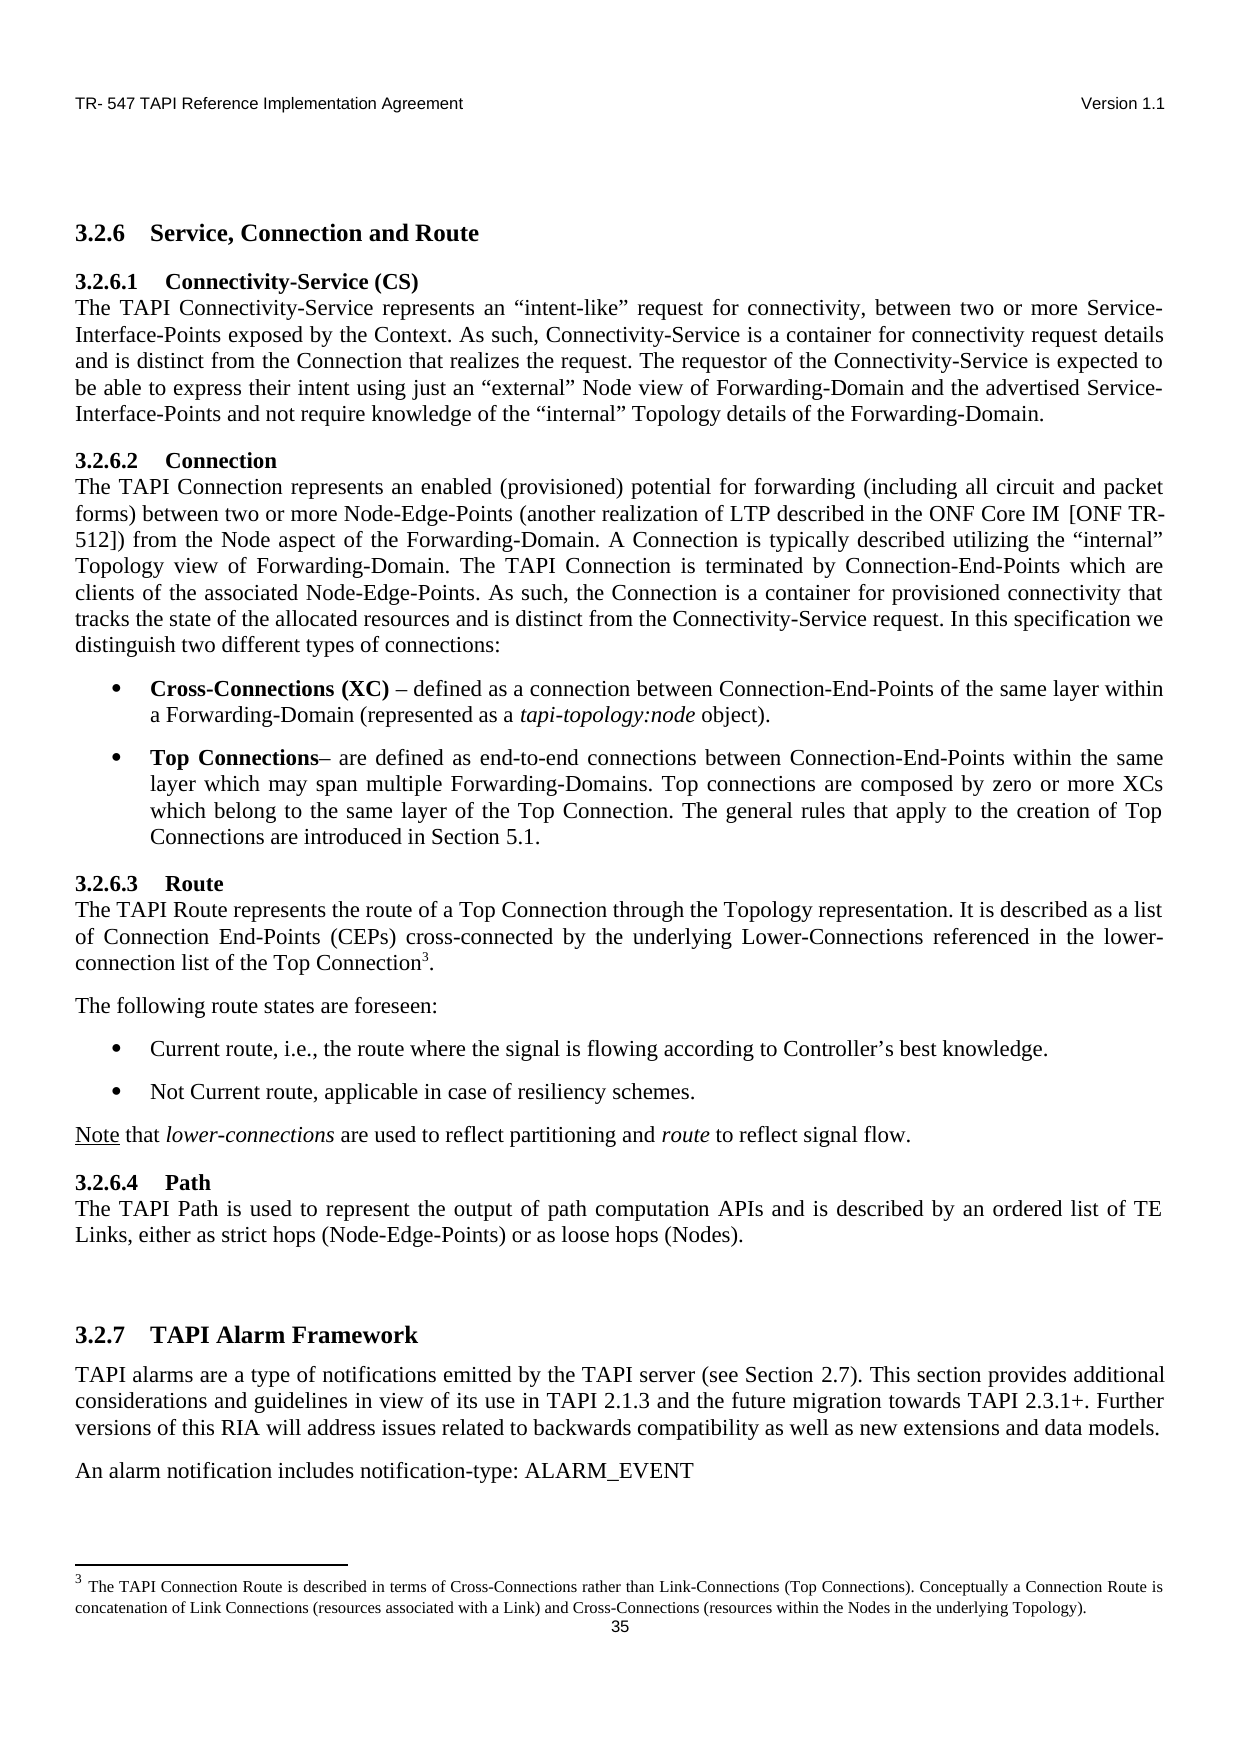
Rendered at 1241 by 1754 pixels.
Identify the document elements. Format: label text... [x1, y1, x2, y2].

text An alarm notification includes notification-type: ALARM_EVENT [75, 1457, 1165, 1483]
text The TAPI Connection represents an enabled (provisioned) potential for forwarding (including all circuit and packet forms) between two or more Node-Edge-Points (another realization of LTP described in the ONF Core IM [ONF TR-512]) from the Node aspect of the Forwarding-Domain. A Connection is typically described utilizing the “internal” Topology view of Forwarding-Domain. The TAPI Connection is terminated by Connection-End-Points which are clients of the associated Node-Edge-Points. As such, the Connection is a container for provisioned connectivity that tracks the state of the allocated resources and is distinct from the Connectivity-Service request. In this specification we distinguish two different types of connections: [75, 473, 1165, 658]
subtitle TAPI Alarm Framework [75, 1320, 1165, 1348]
subtitle Path [75, 1168, 1165, 1195]
text The TAPI Path is used to represent the output of path computation APIs and is described by an ordered list of TE Links, either as strict hops (Node-Edge-Points) or as loose hops (Nodes). [75, 1195, 1165, 1248]
subtitle Connectivity-Service (CS) [75, 268, 1165, 294]
text Note that lower-connections are used to reflect partitioning and route to reflect signal flow. [75, 1121, 1165, 1148]
list Current route, i.e., the route where the signal is flowing according to Controller’s best knowledge. [112, 1035, 1165, 1062]
list Cross-Connections (XC) – defined as a connection between Connection-End-Points of the same layer within a Forwarding-Domain (represented as a tapi-topology:node object). [112, 674, 1165, 727]
text The TAPI Connectivity-Service represents an “intent-like” request for connectivity, between two or more Service-Interface-Points exposed by the Context. As such, Connectivity-Service is a container for connectivity request details and is distinct from the Connection that realizes the request. The requestor of the Connectivity-Service is expected to be able to express their intent using just an “external” Node view of Forwarding-Domain and the advertised Service-Interface-Points and not require knowledge of the “internal” Topology details of the Forwarding-Domain. [75, 294, 1165, 426]
list Top Connections– are defined as end-to-end connections between Connection-End-Points within the same layer which may span multiple Forwarding-Domains. Top connections are composed by zero or more XCs which belong to the same layer of the Top Connection. The general rules that apply to the creation of Top Connections are introduced in Section 5.1. [112, 744, 1165, 849]
text TAPI alarms are a type of notifications emitted by the TAPI server (see Section 2.7). This section provides additional considerations and guidelines in view of its use in TAPI 2.1.3 and the future migration towards TAPI 2.3.1+. Further versions of this RIA will address issues related to backwards compatibility as well as new extensions and data models. [75, 1361, 1165, 1440]
list Not Current route, applicable in case of resiliency schemes. [112, 1078, 1165, 1105]
text The following route states are foreseen: [75, 992, 1165, 1019]
subtitle Service, Connection and Route [75, 218, 1165, 247]
text The TAPI Route represents the route of a Top Connection through the Topology representation. It is described as a list of Connection End-Points (CEPs) cross-connected by the underlying Lower-Connections referenced in the lower-connection list of the Top Connection. [75, 897, 1165, 976]
subtitle Connection [75, 447, 1165, 473]
subtitle Route [75, 870, 1165, 897]
